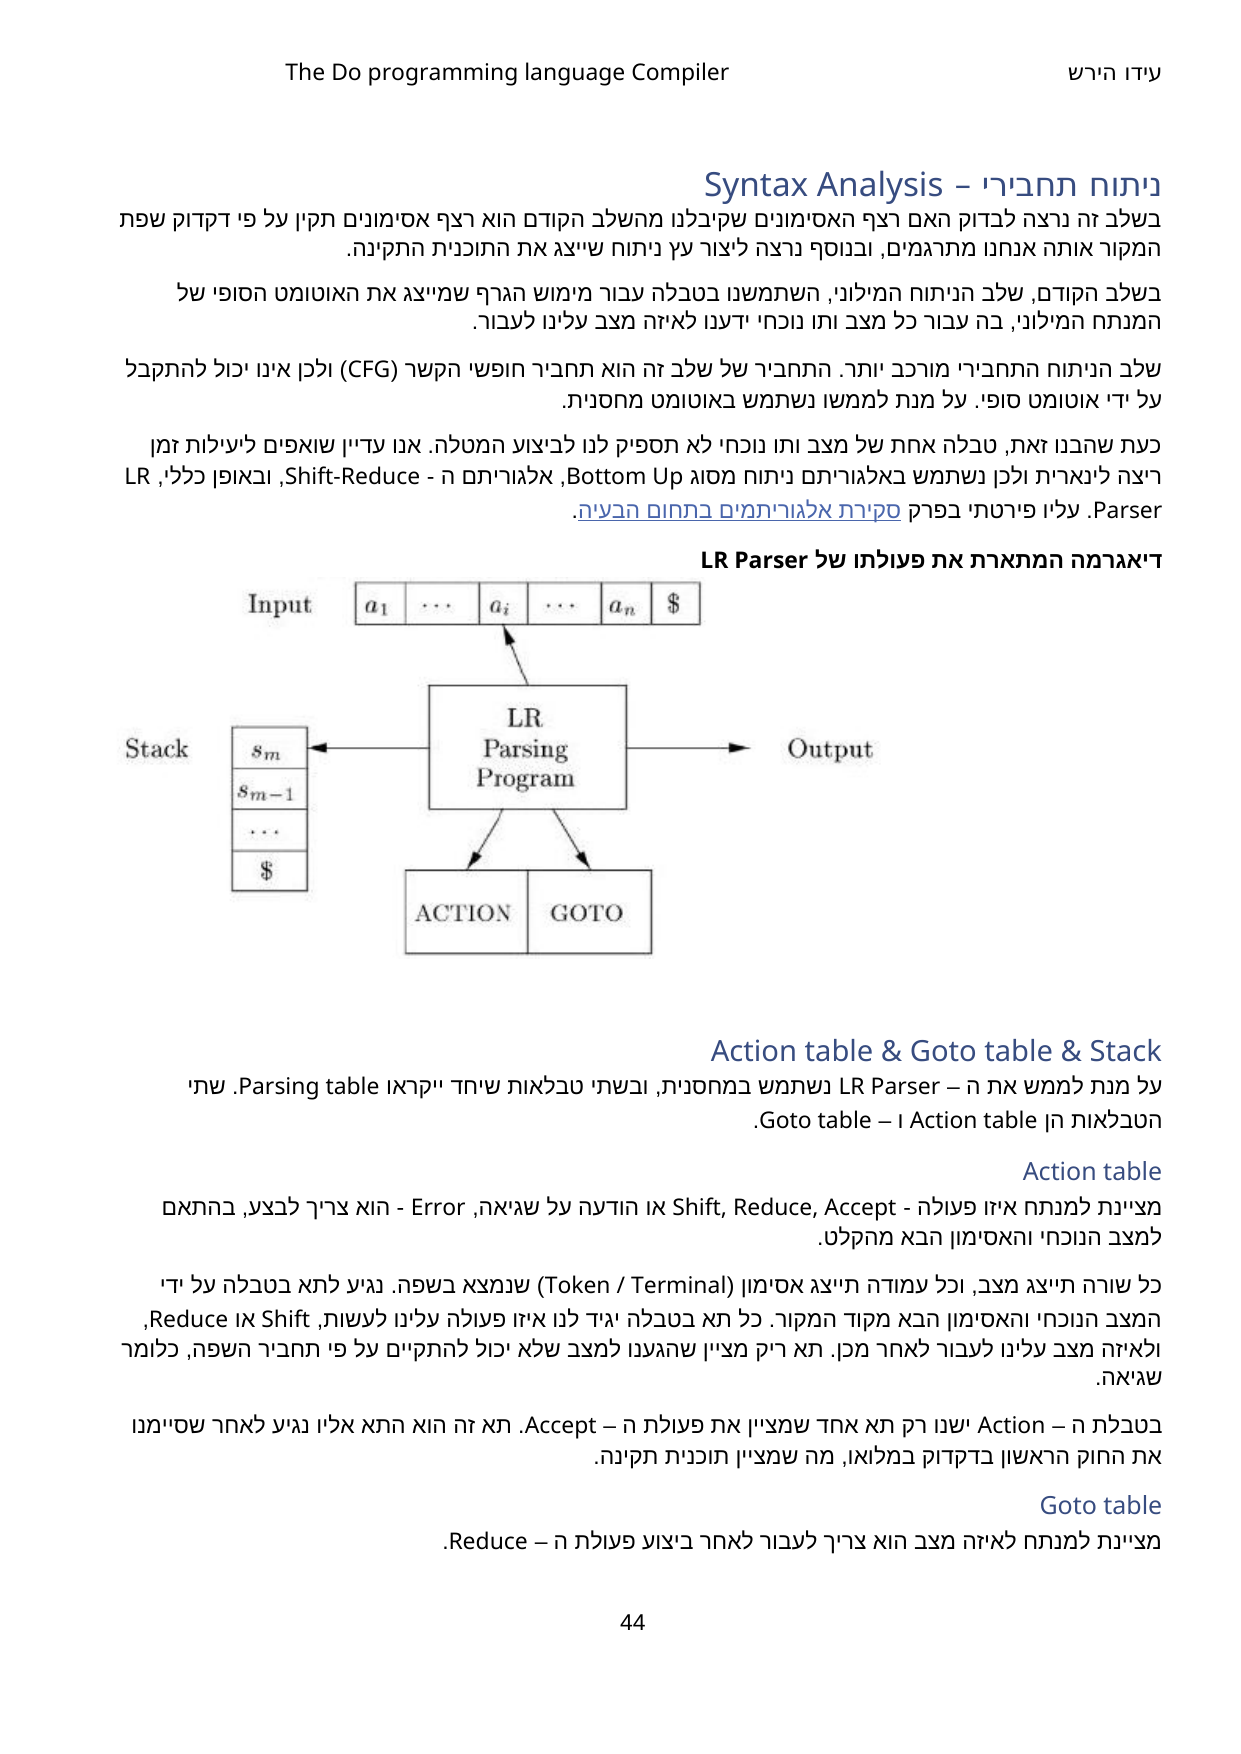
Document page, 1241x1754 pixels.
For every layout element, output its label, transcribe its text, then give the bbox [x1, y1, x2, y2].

subtitle Action table [103, 1154, 1162, 1188]
text מציינת למנתח לאיזה מצב הוא צריך לעבור לאחר ביצוע פעולת ה – Reduce. [103, 1524, 1162, 1556]
text כל שורה תייצג מצב, וכל עמודה תייצג אסימון (Token / Terminal) שנמצא בשפה. נגיע לתא בטבלה על ידי המצב הנוכחי והאסימון הבא מקוד המקור. כל תא בטבלה יגיד לנו איזו פעולה עלינו לעשות, Shift או Reduce, ולאיזה מצב עלינו לעבור לאחר מכן. תא ריק מציין שהגענו למצב שלא יכול להתקיים על פי תחביר השפה, כלומר שגיאה. [103, 1269, 1162, 1391]
subtitle Goto table [103, 1488, 1162, 1522]
text כעת שהבנו זאת, טבלה אחת של מצב ותו נוכחי לא תספיק לנו לביצוע המטלה. אנו עדיין שואפים ליעילות זמן ריצה לינארית ולכן נשתמש באלגוריתם ניתוח מסוג Bottom Up, אלגוריתם ה - Shift-Reduce, ובאופן כללי, LR Parser. עליו פירטתי בפרק סקירת אלגוריתמים בתחום הבעיה. [103, 432, 1162, 525]
text שלב הניתוח התחבירי מורכב יותר. התחביר של שלב זה הוא תחביר חופשי הקשר (CFG) ולכן אינו יכול להתקבל על ידי אוטומט סופי. על מנת לממשו נשתמש באוטומט מחסנית. [103, 353, 1162, 413]
subtitle Action table & Goto table & Stack [103, 1031, 1162, 1070]
picture [105, 577, 895, 959]
text על מנת לממש את ה – LR Parser נשתמש במחסנית, ובשתי טבלאות שיחד ייקראו Parsing table. שתי הטבלאות הן Action table ו – Goto table. [103, 1070, 1162, 1135]
text בשלב זה נרצה לבדוק האם רצף האסימונים שקיבלנו מהשלב הקודם הוא רצף אסימונים תקין על פי דקדוק שפת המקור אותה אנחנו מתרגמים, ובנוסף נרצה ליצור עץ ניתוח שייצג את התוכנית התקינה. [103, 206, 1162, 261]
text בטבלת ה – Action ישנו רק תא אחד שמציין את פעולת ה – Accept. תא זה הוא התא אליו נגיע לאחר שסיימנו את החוק הראשון בדקדוק במלואו, מה שמציין תוכנית תקינה. [103, 1409, 1162, 1469]
subtitle ניתוח תחבירי – Syntax Analysis [103, 161, 1162, 206]
text מציינת למנתח איזו פעולה - Shift, Reduce, Accept או הודעה על שגיאה, Error - הוא צריך לבצע, בהתאם למצב הנוכחי והאסימון הבא מהקלט. [103, 1191, 1162, 1250]
text בשלב הקודם, שלב הניתוח המילוני, השתמשנו בטבלה עבור מימוש הגרף שמייצג את האוטומט הסופי של המנתח המילוני, בה עבור כל מצב ותו נוכחי ידענו לאיזה מצב עלינו לעבור. [103, 280, 1162, 335]
text דיאגרמה המתארת את פעולתו של LR Parser [103, 544, 1162, 576]
